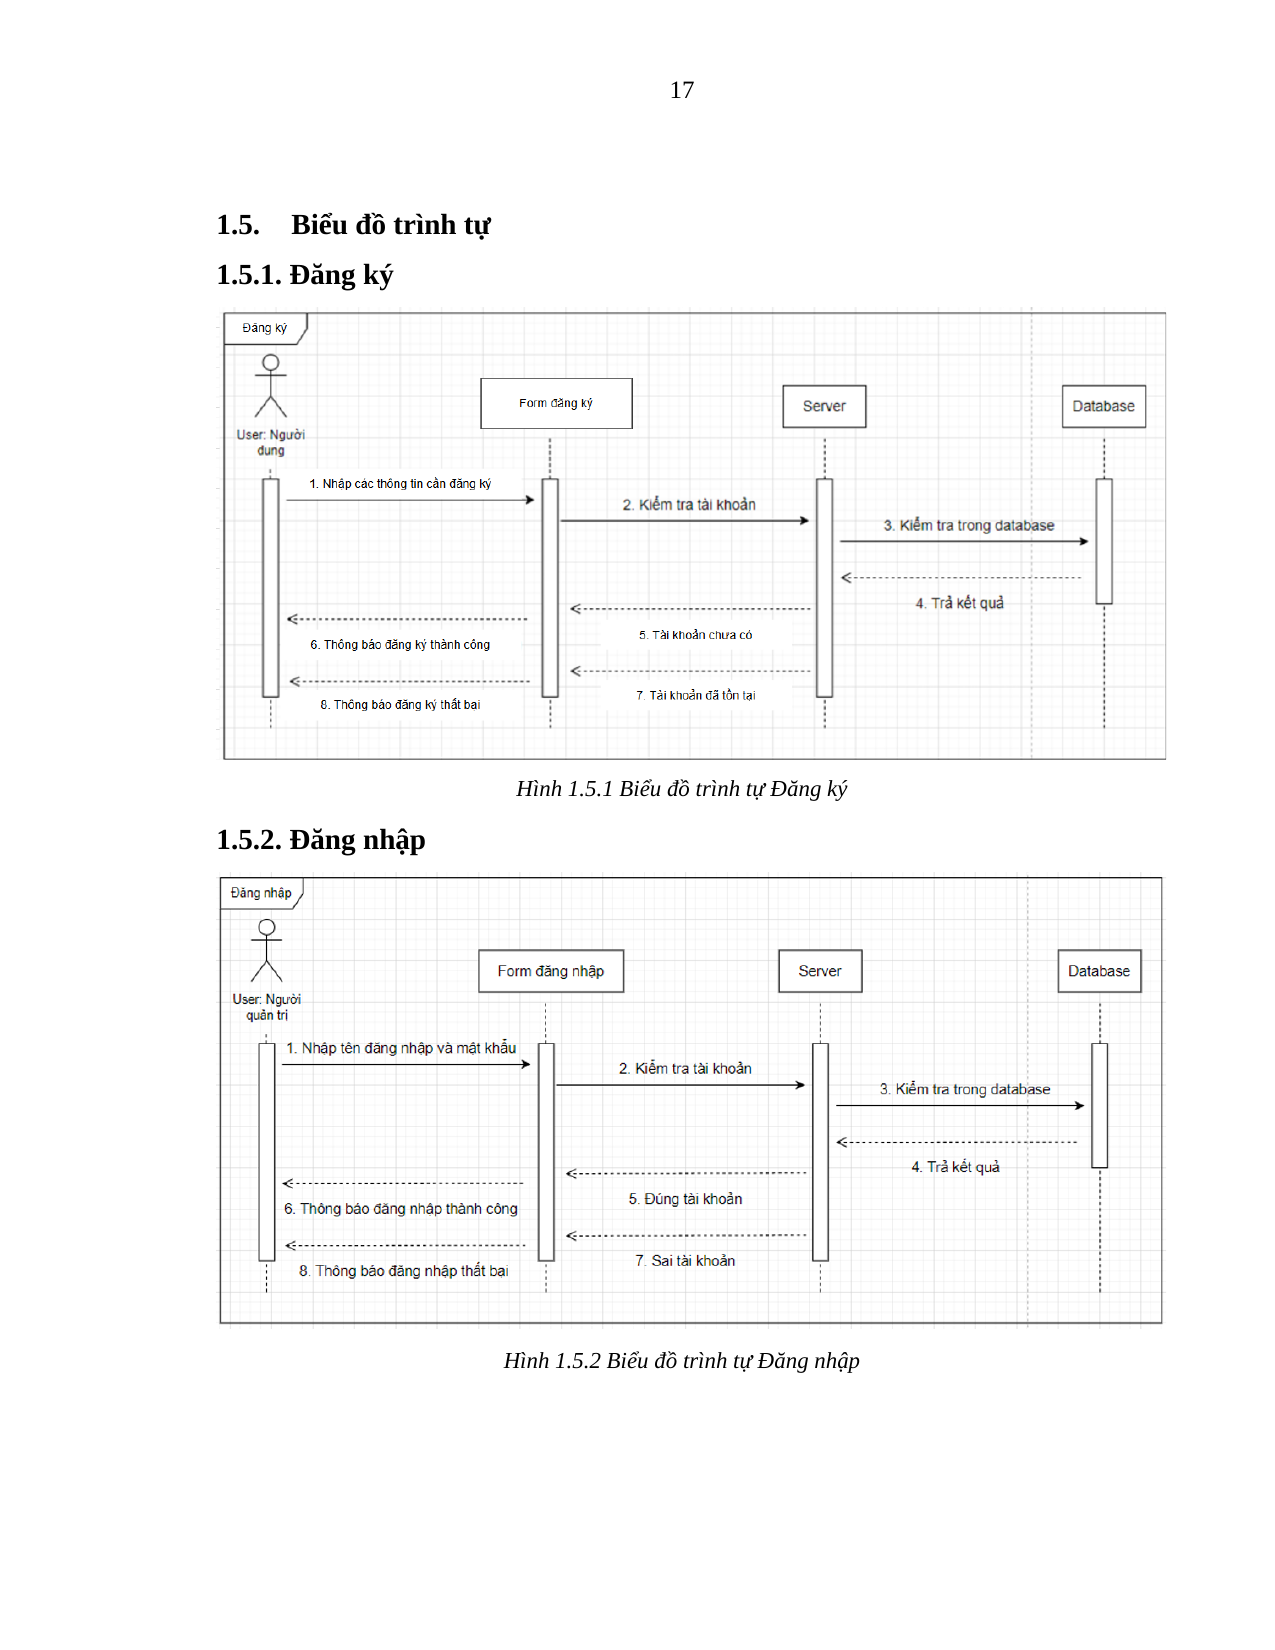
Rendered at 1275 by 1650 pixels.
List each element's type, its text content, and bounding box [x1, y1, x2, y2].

picture [216, 307, 1167, 760]
picture [216, 872, 1167, 1332]
text 1.5.2. Đăng nhập [216, 822, 1126, 855]
text Hình 1.5.2 Biểu đồ trình tự Đăng nhập [207, 1347, 1157, 1374]
text 1.5.1. Đăng ký [216, 257, 1126, 291]
text Hình 1.5.1 Biểu đồ trình tự Đăng ký [207, 775, 1157, 801]
list Biểu đồ trình tự [216, 207, 1126, 240]
